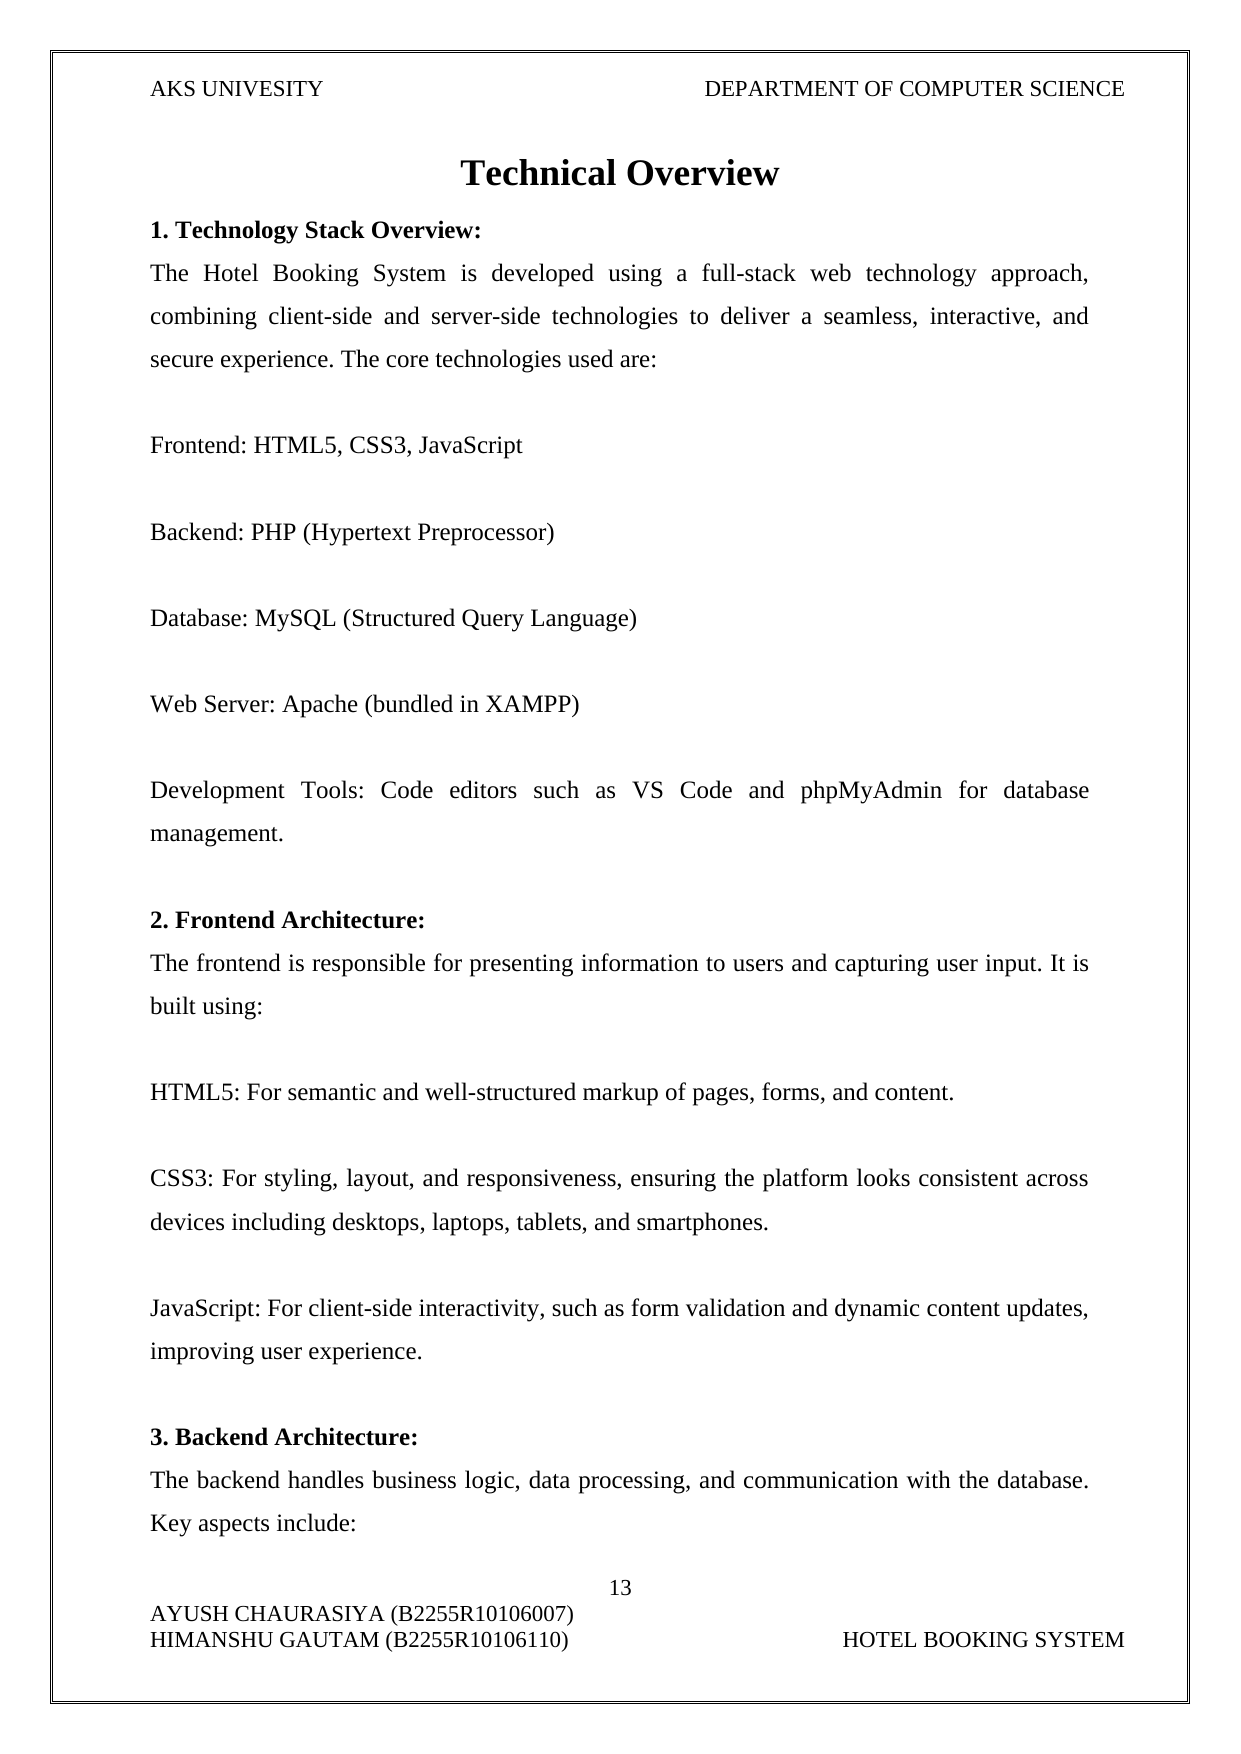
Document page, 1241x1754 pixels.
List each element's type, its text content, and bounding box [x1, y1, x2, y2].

text 2. Frontend Architecture: [150, 905, 1090, 933]
text Development Tools: Code editors such as VS Code and phpMyAdmin for database management. [150, 775, 1090, 847]
text The frontend is responsible for presenting information to users and capturing user input. It is built using: [150, 948, 1090, 1020]
text Technical Overview [150, 150, 1090, 193]
text 1. Technology Stack Overview: [150, 215, 1090, 243]
text Web Server: Apache (bundled in XAMPP) [150, 689, 1090, 718]
text 3. Backend Architecture: [150, 1422, 1090, 1451]
text Database: MySQL (Structured Query Language) [150, 603, 1090, 632]
text Frontend: HTML5, CSS3, JavaScript [150, 430, 1090, 459]
text The Hotel Booking System is developed using a full-stack web technology approach, combining client-side and server-side technologies to deliver a seamless, interactive, and secure experience. The core technologies used are: [150, 258, 1090, 373]
text CSS3: For styling, layout, and responsiveness, ensuring the platform looks consistent across devices including desktops, laptops, tablets, and smartphones. [150, 1163, 1090, 1235]
text Backend: PHP (Hypertext Preprocessor) [150, 517, 1090, 545]
text HTML5: For semantic and well-structured markup of pages, forms, and content. [150, 1077, 1090, 1106]
text JavaScript: For client-side interactivity, such as form validation and dynamic content updates, improving user experience. [150, 1293, 1090, 1365]
text The backend handles business logic, data processing, and communication with the database. Key aspects include: [150, 1465, 1090, 1537]
